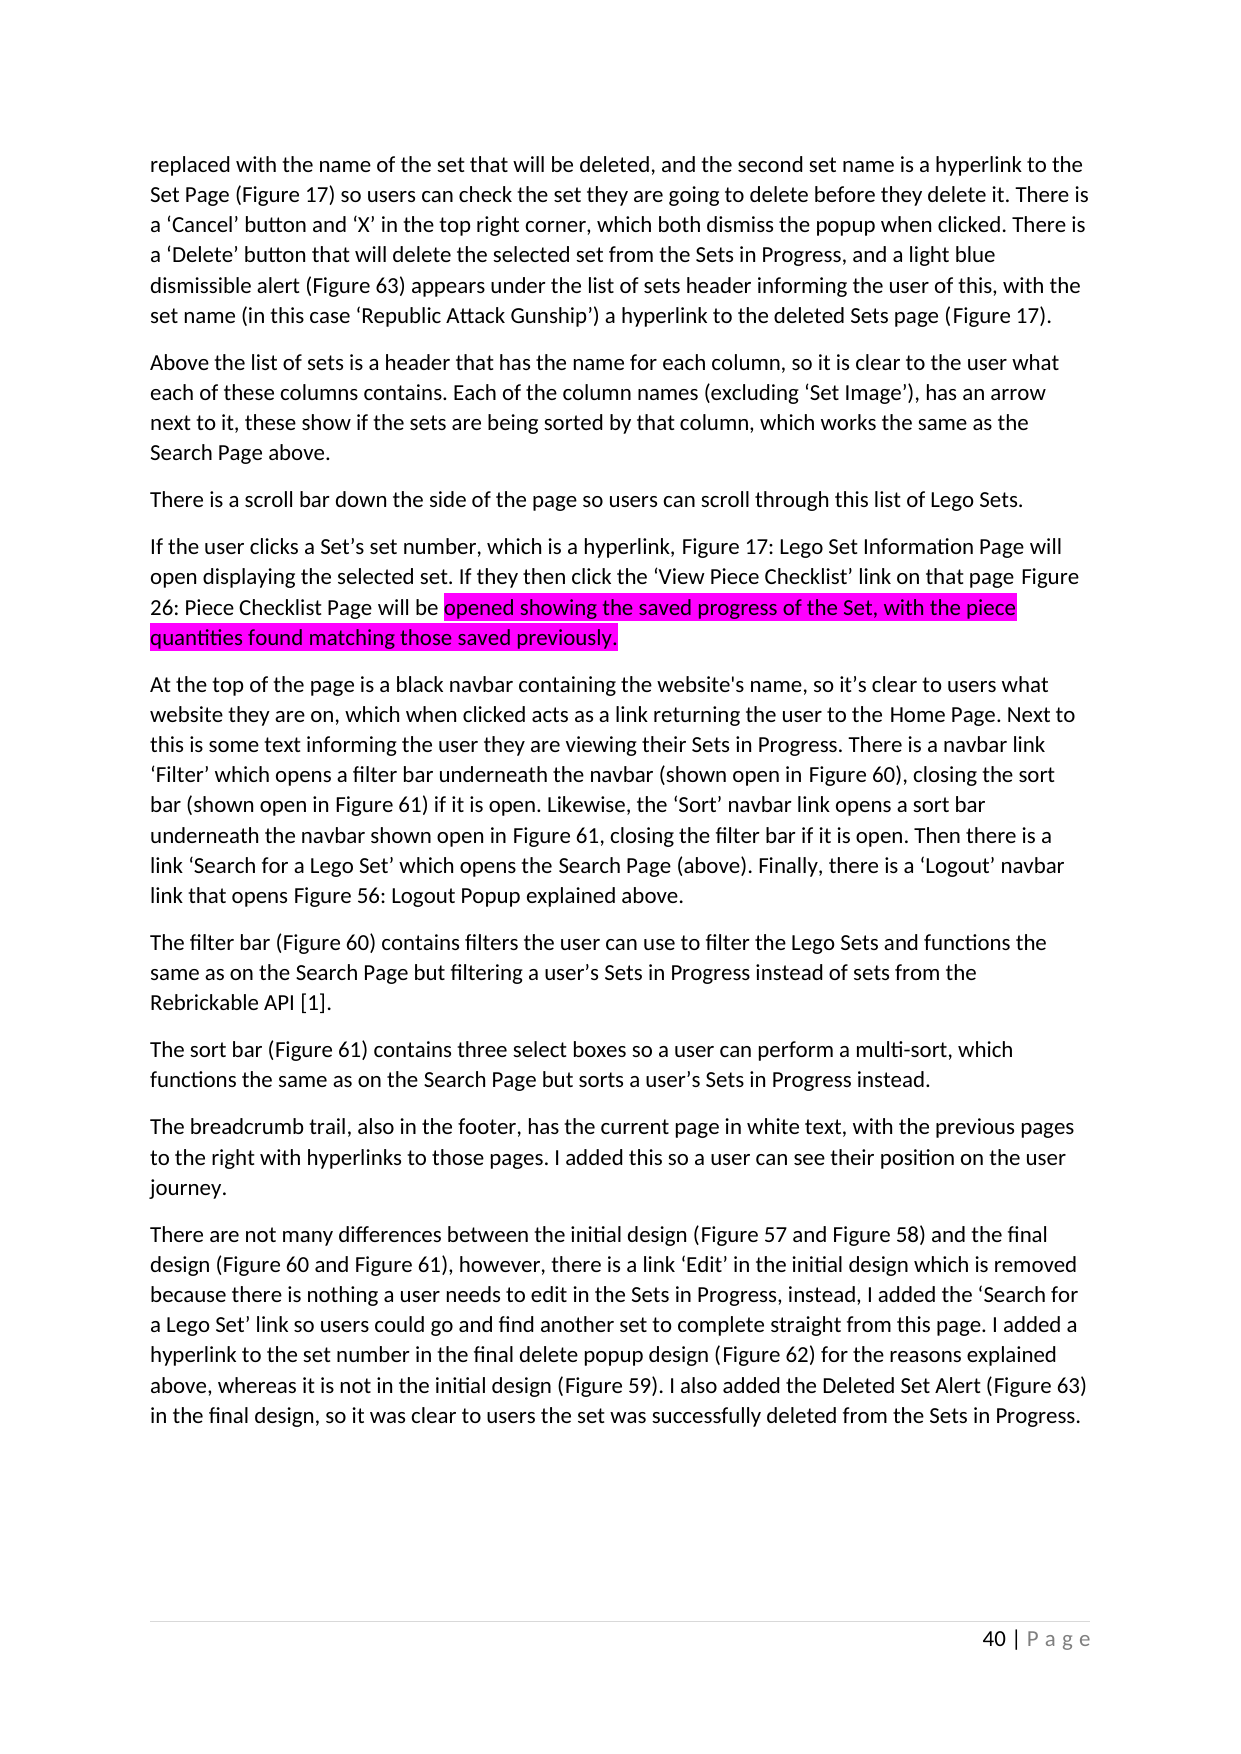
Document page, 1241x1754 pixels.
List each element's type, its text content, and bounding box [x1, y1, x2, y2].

text The filter bar (Figure 60) contains filters the user can use to filter the Lego Sets and functions the same as on the Search Page but filtering a user’s Sets in Progress instead of sets from the Rebrickable API [1]. [150, 928, 1090, 1017]
text There are not many differences between the initial design (Figure 57 and Figure 58) and the final design (Figure 60 and Figure 61), however, there is a link ‘Edit’ in the initial design which is removed because there is nothing a user needs to edit in the Sets in Progress, instead, I added the ‘Search for a Lego Set’ link so users could go and find another set to complete straight from this page. I added a hyperlink to the set number in the final delete popup design (Figure 62) for the reasons explained above, whereas it is not in the initial design (Figure 59). I also added the Deleted Set Alert (Figure 63) in the final design, so it was clear to users the set was successfully deleted from the Sets in Progress. [150, 1220, 1090, 1429]
text Above the list of sets is a header that has the name for each column, so it is clear to the user what each of these columns contains. Each of the column names (excluding ‘Set Image’), has an arrow next to it, these show if the sets are being sorted by that column, which works the same as the Search Page above. [150, 348, 1090, 467]
text If the user clicks a Set’s set number, which is a hyperlink, Figure 17: Lego Set Information Page will open displaying the selected set. If they then click the ‘View Piece Checklist’ link on that page Figure 26: Piece Checklist Page will be opened showing the saved progress of the Set, with the piece quantities found matching those saved previously. [150, 532, 1090, 651]
text There is a scroll bar down the side of the page so users can scroll through this list of Lego Sets. [150, 485, 1090, 513]
text At the top of the page is a black navbar containing the website's name, so it’s clear to users what website they are on, which when clicked acts as a link returning the user to the Home Page. Next to this is some text informing the user they are viewing their Sets in Progress. There is a navbar link ‘Filter’ which opens a filter bar underneath the navbar (shown open in Figure 60), closing the sort bar (shown open in Figure 61) if it is open. Likewise, the ‘Sort’ navbar link opens a sort bar underneath the navbar shown open in Figure 61, closing the filter bar if it is open. Then there is a link ‘Search for a Lego Set’ which opens the Search Page (above). Finally, there is a ‘Logout’ navbar link that opens Figure 56: Logout Popup explained above. [150, 670, 1090, 909]
text The breadcrumb trail, also in the footer, has the current page in white text, with the previous pages to the right with hyperlinks to those pages. I added this so a user can see their position on the user journey. [150, 1112, 1090, 1201]
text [150, 150, 1090, 329]
text The sort bar (Figure 61) contains three select boxes so a user can perform a multi-sort, which functions the same as on the Search Page but sorts a user’s Sets in Progress instead. [150, 1035, 1090, 1094]
